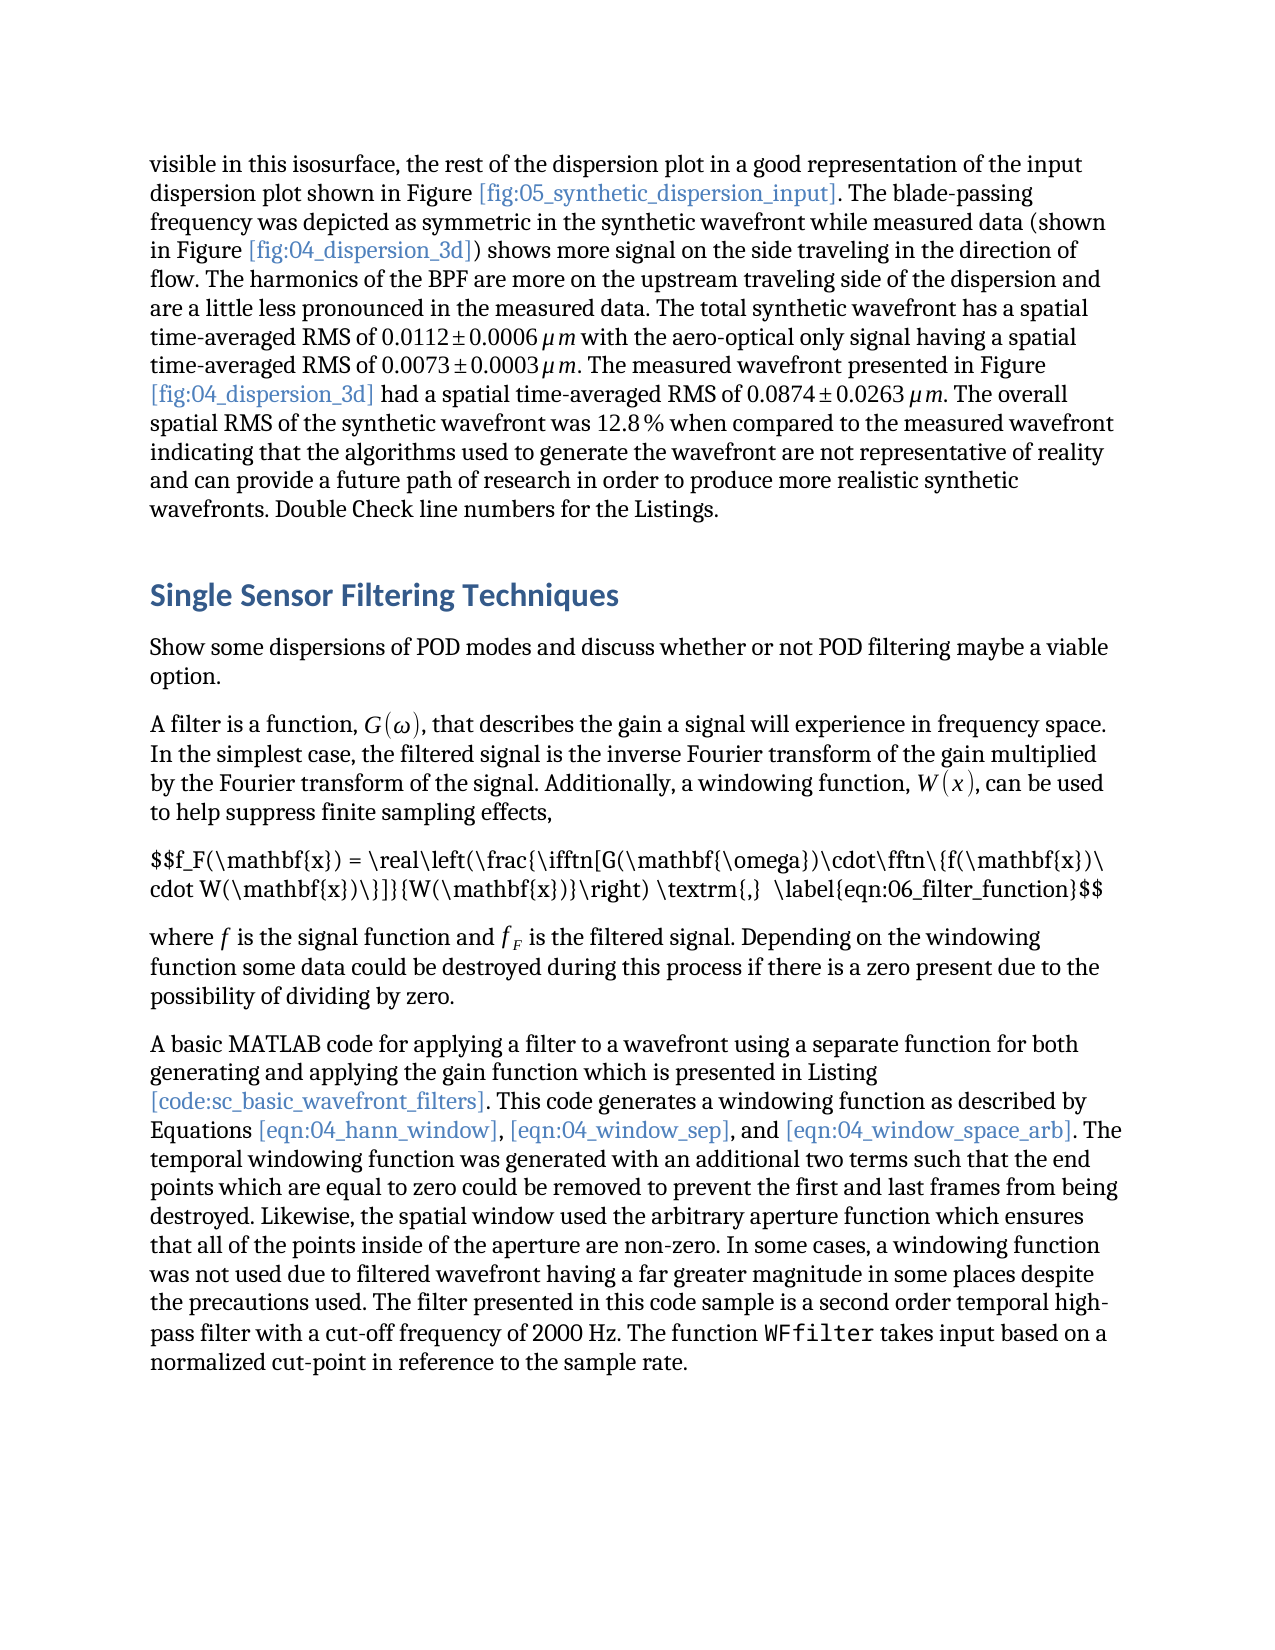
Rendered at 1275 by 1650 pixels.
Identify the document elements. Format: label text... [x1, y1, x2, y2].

text A filter is a function, , that describes the gain a signal will experience in frequency space. In the simplest case, the filtered signal is the inverse Fourier transform of the gain multiplied by the Fourier transform of the signal. Additionally, a windowing function, , can be used to help suppress finite sampling effects, [150, 709, 1125, 827]
subtitle Single Sensor Filtering Techniques [150, 574, 1125, 614]
text A basic MATLAB code for applying a filter to a wavefront using a separate function for both generating and applying the gain function which is presented in Listing [code:sc_basic_wavefront_filters]. This code generates a windowing function as described by Equations [eqn:04_hann_window], [eqn:04_window_sep], and [eqn:04_window_space_arb]. The temporal windowing function was generated with an additional two terms such that the end points which are equal to zero could be removed to prevent the first and last frames from being destroyed. Likewise, the spatial window used the arbitrary aperture function which ensures that all of the points inside of the aperture are non-zero. In some cases, a windowing function was not used due to filtered wavefront having a far greater magnitude in some places despite the precautions used. The filter presented in this code sample is a second order temporal high-pass filter with a cut-off frequency of 2000 Hz. The function WFfilter takes input based on a normalized cut-point in reference to the sample rate. [150, 1029, 1125, 1377]
text $$f_F(\mathbf{x}) = \real\left(\frac{\ifftn[G(\mathbf{\omega})\cdot\fftn\{f(\mathbf{x})\cdot W(\mathbf{x})\}]}{W(\mathbf{x})}\right) \textrm{,} \label{eqn:06_filter_function}$$ [150, 846, 1125, 903]
text where is the signal function and is the filtered signal. Depending on the windowing function some data could be destroyed during this process if there is a zero present due to the possibility of dividing by zero. [150, 922, 1125, 1011]
text Show some dispersions of POD modes and discuss whether or not POD filtering maybe a viable option. [150, 633, 1125, 691]
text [150, 150, 1125, 524]
